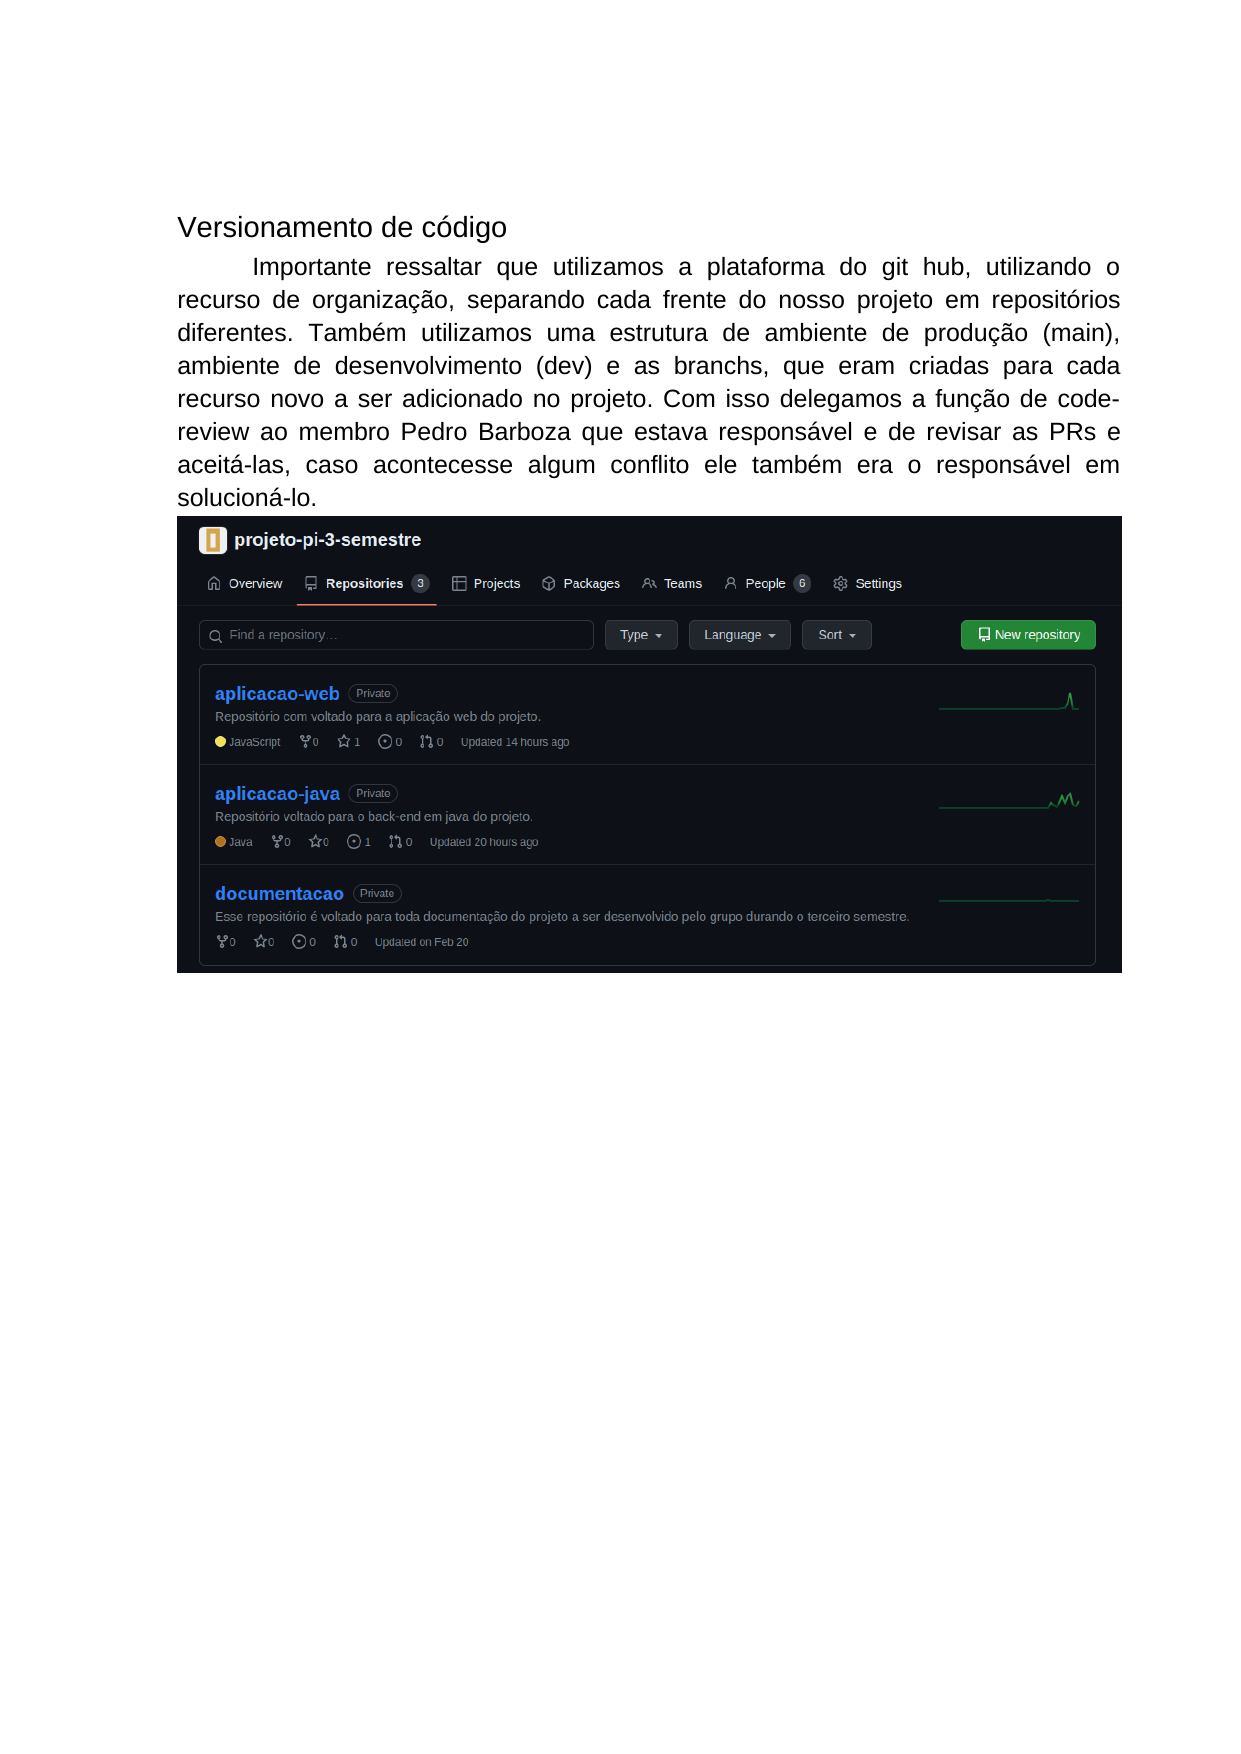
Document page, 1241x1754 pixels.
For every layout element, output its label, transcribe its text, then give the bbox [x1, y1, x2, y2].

picture [177, 516, 1122, 973]
text Importante ressaltar que utilizamos a plataforma do git hub, utilizando o recurso de organização, separando cada frente do nosso projeto em repositórios diferentes. Também utilizamos uma estrutura de ambiente de produção (main), ambiente de desenvolvimento (dev) e as branchs, que eram criadas para cada recurso novo a ser adicionado no projeto. Com isso delegamos a função de code-review ao membro Pedro Barboza que estava responsável e de revisar as PRs e aceitá-las, caso acontecesse algum conflito ele também era o responsável em solucioná-lo. [177, 252, 1122, 512]
subtitle Versionamento de código [177, 210, 1122, 244]
